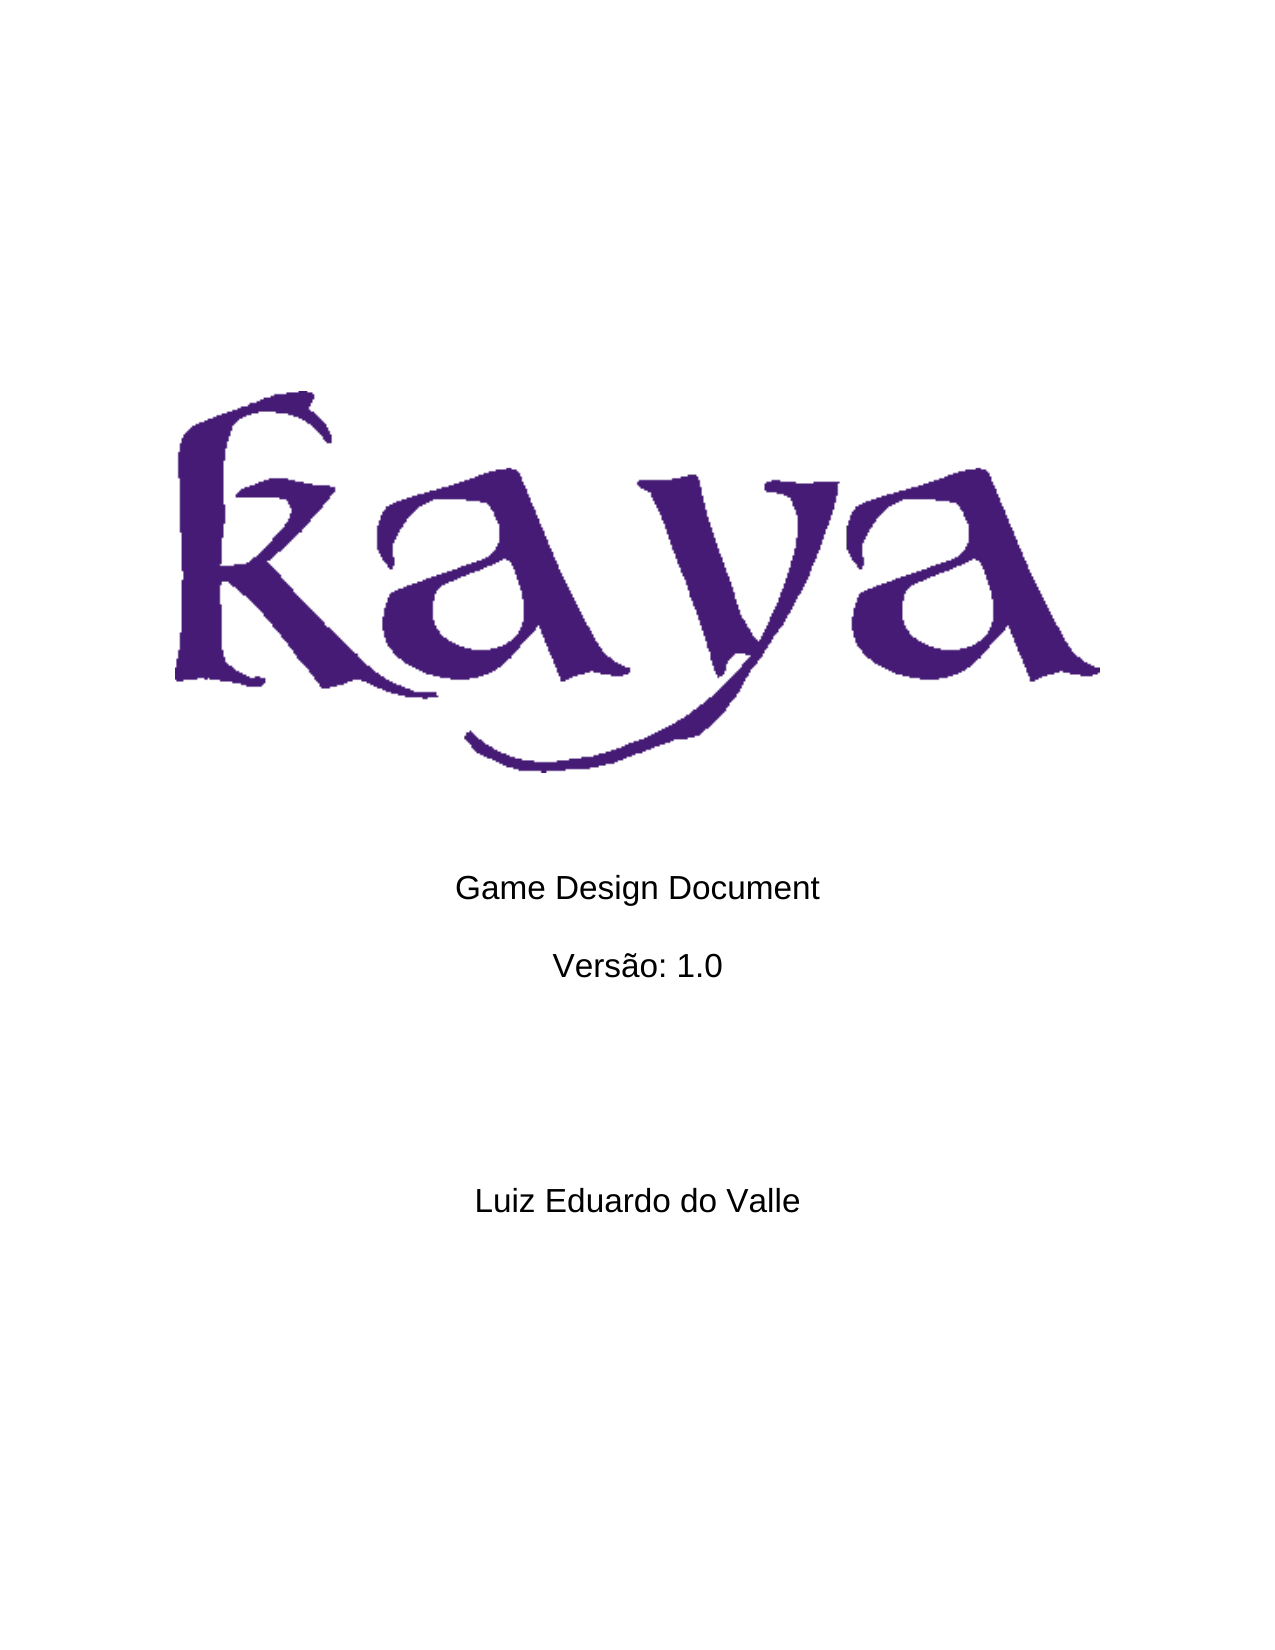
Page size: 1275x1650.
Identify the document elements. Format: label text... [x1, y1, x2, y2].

text Game Design Document [150, 868, 1125, 906]
text Luiz Eduardo do Valle [150, 1181, 1125, 1220]
picture [175, 391, 1100, 773]
text Versão: 1.0 [150, 946, 1125, 984]
